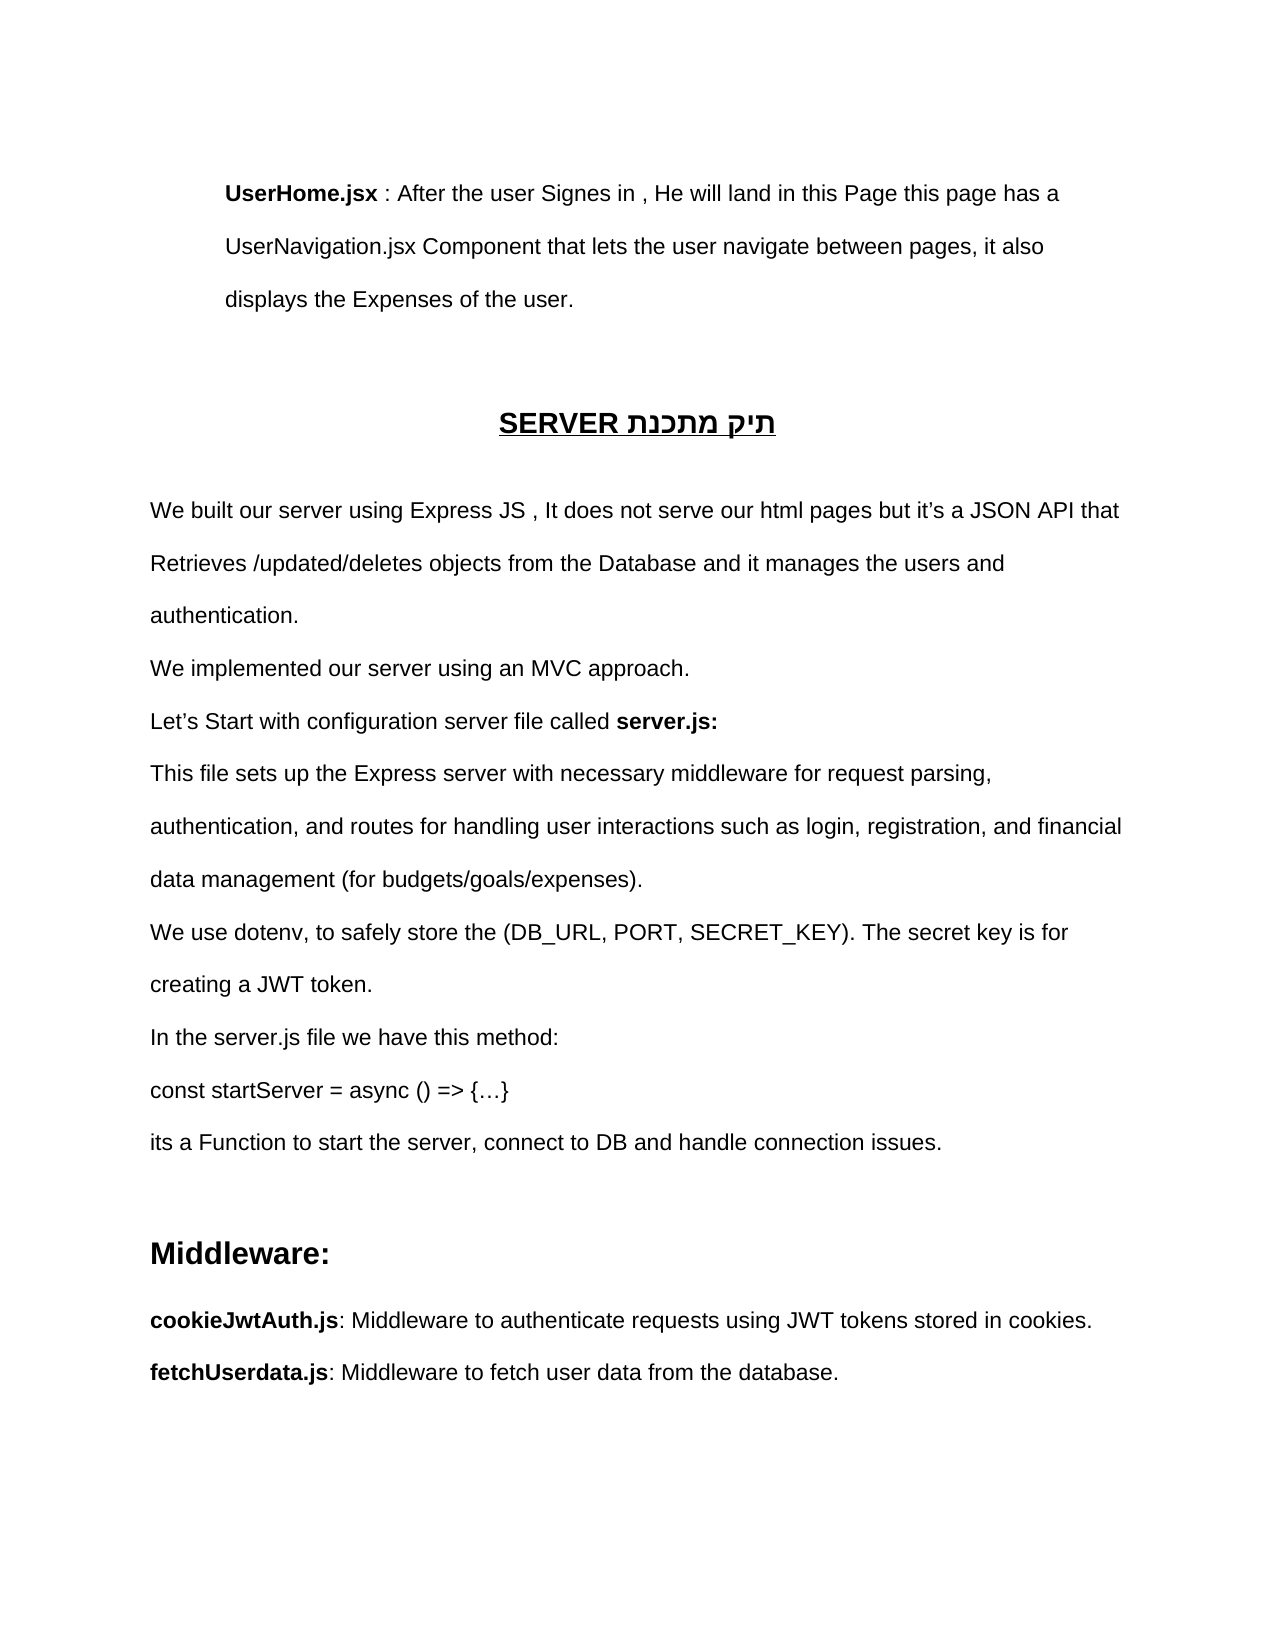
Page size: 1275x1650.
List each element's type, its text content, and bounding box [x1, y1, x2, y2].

text This file sets up the Express server with necessary middleware for request parsing, authentication, and routes for handling user interactions such as login, registration, and financial data management (for budgets/goals/expenses). [150, 760, 1125, 892]
text const startServer = async () => {…} [150, 1077, 1125, 1103]
text Let’s Start with configuration server file called server.js: [150, 708, 1125, 734]
text We use dotenv, to safely store the (DB_URL, PORT, SECRET_KEY). The secret key is for creating a JWT token. [150, 918, 1125, 998]
list UserHome.jsx : After the user Signes in , He will land in this Page this page has a UserNavigation.jsx Component that lets the user navigate between pages, it also displays the Expenses of the user. [225, 180, 1088, 312]
text We built our server using Express JS , It does not serve our html pages but it’s a JSON API that Retrieves /updated/deletes objects from the Database and it manages the users and authentication. [150, 497, 1125, 629]
text its a Function to start the server, connect to DB and handle connection issues. [150, 1129, 1125, 1156]
text In the server.js file we have this method: [150, 1024, 1125, 1050]
text תיק מתכנת SERVER [150, 406, 1125, 439]
text Middleware: [150, 1235, 1125, 1271]
text cookieJwtAuth.js: Middleware to authenticate requests using JWT tokens stored in cookies. [150, 1307, 1125, 1333]
text fetchUserdata.js: Middleware to fetch user data from the database. [150, 1359, 1125, 1386]
text We implemented our server using an MVC approach. [150, 655, 1125, 681]
